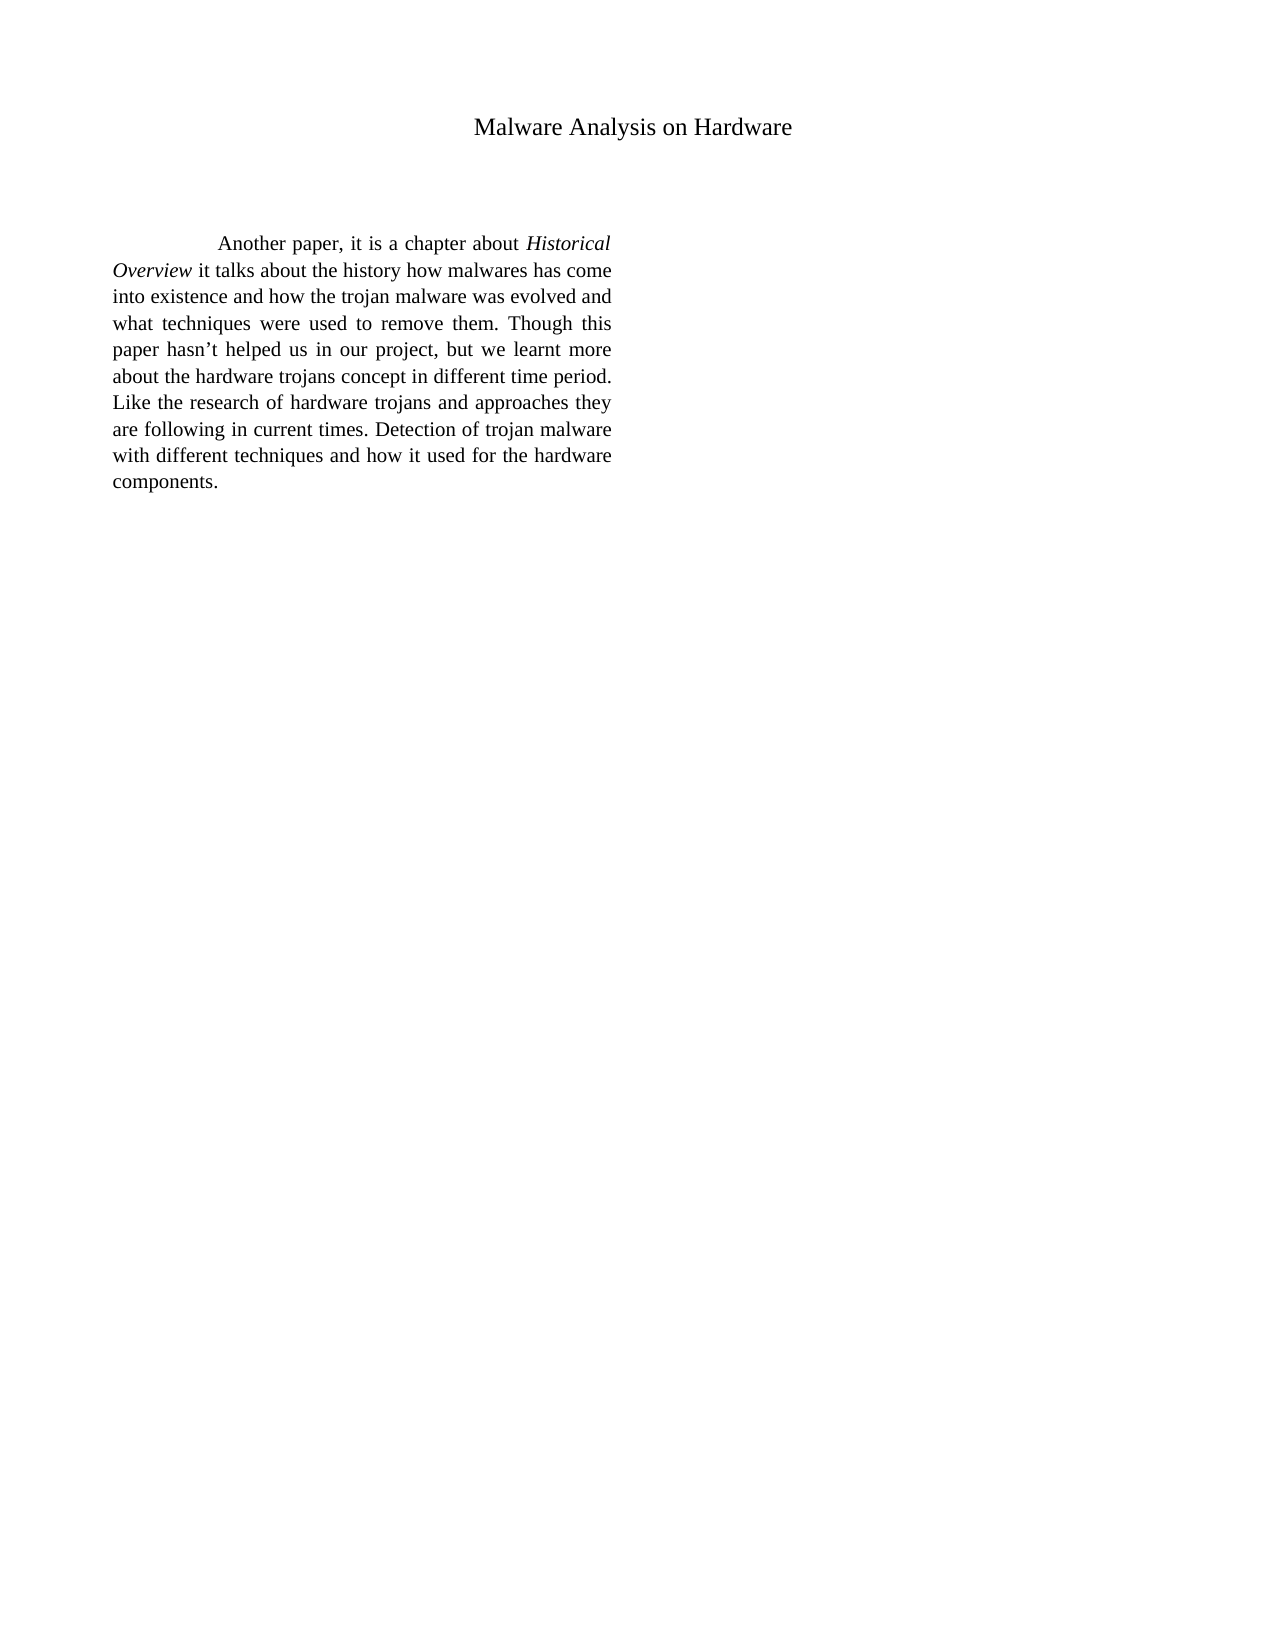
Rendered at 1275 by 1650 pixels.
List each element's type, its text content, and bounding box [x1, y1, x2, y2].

text Another paper, it is a chapter about Historical Overview it talks about the history how malwares has come into existence and how the trojan malware was evolved and what techniques were used to remove them. Though this paper hasn’t helped us in our project, but we learnt more about the hardware trojans concept in different time period. Like the research of hardware trojans and approaches they are following in current times. Detection of trojan malware with different techniques and how it used for the hardware components.Date:June [112, 231, 612, 493]
